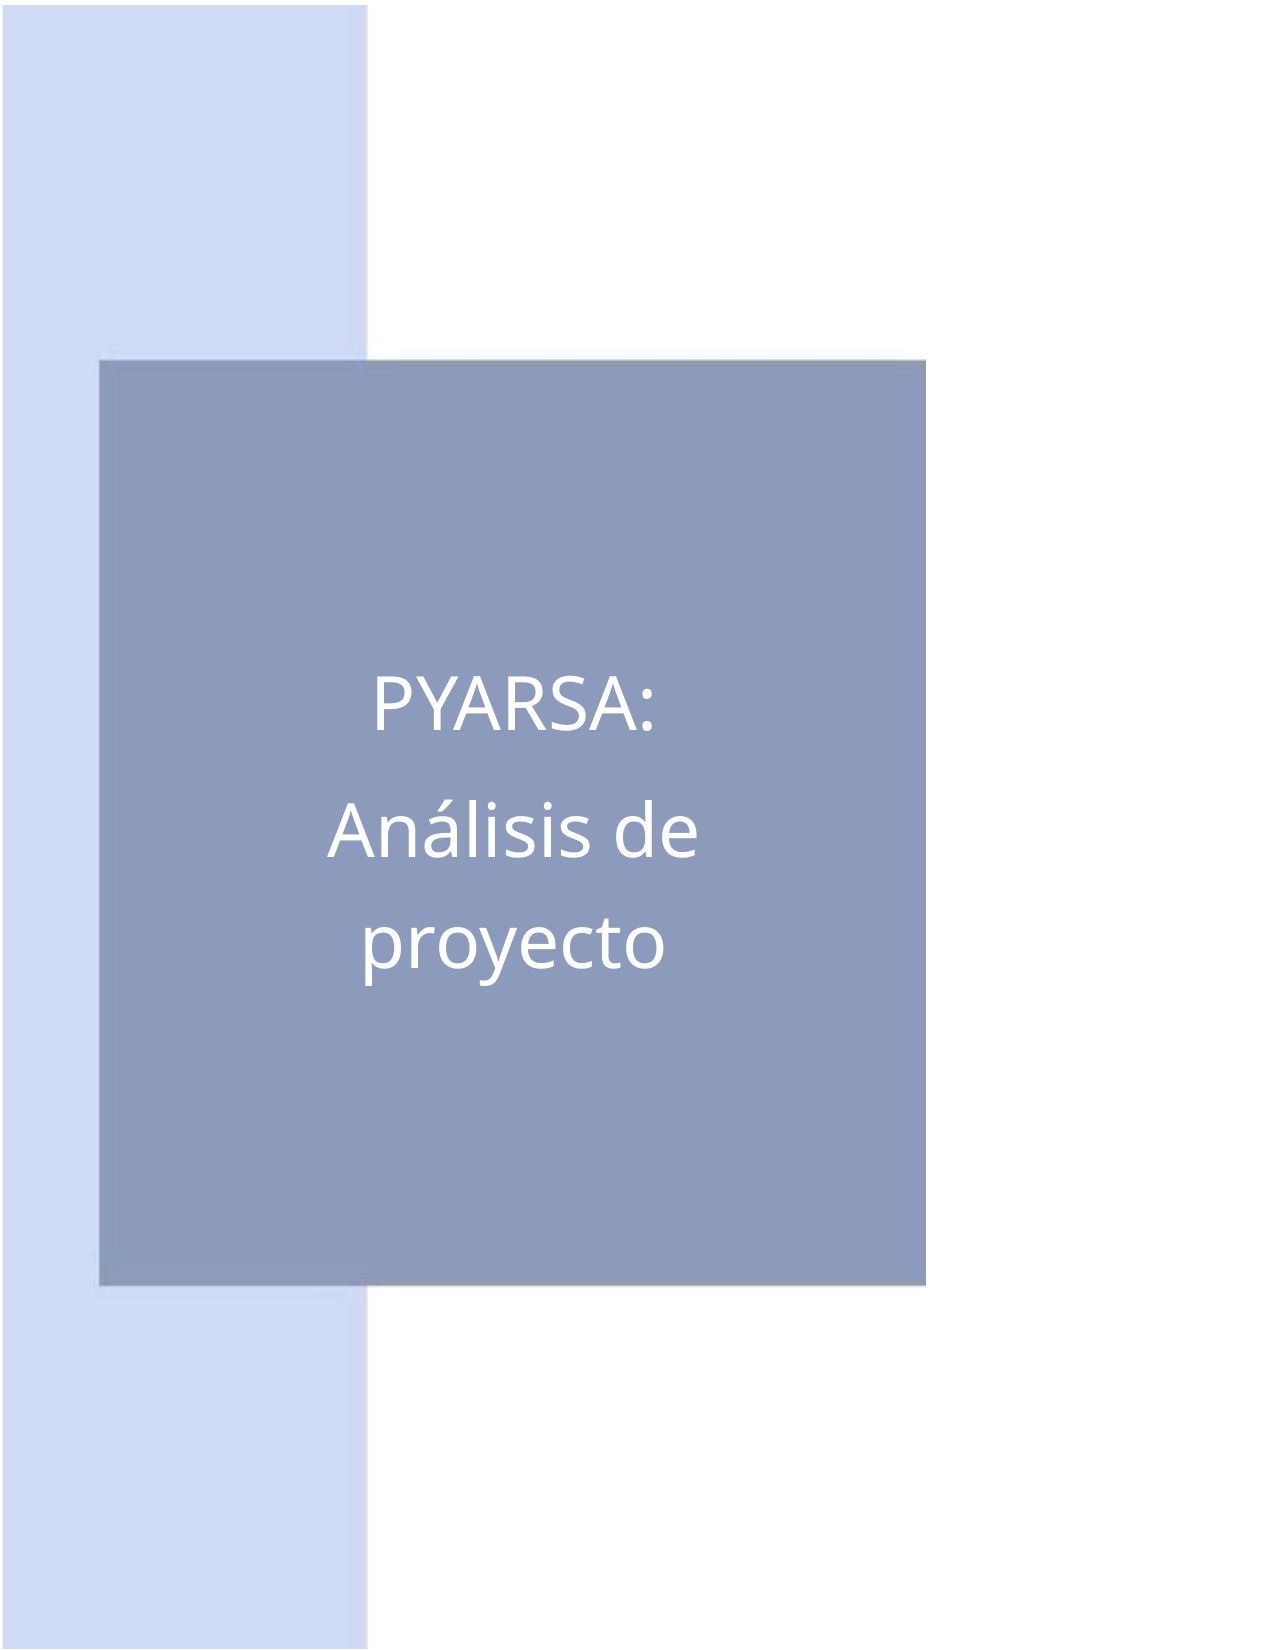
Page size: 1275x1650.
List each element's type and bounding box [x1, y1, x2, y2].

picture [2, 5, 926, 1649]
